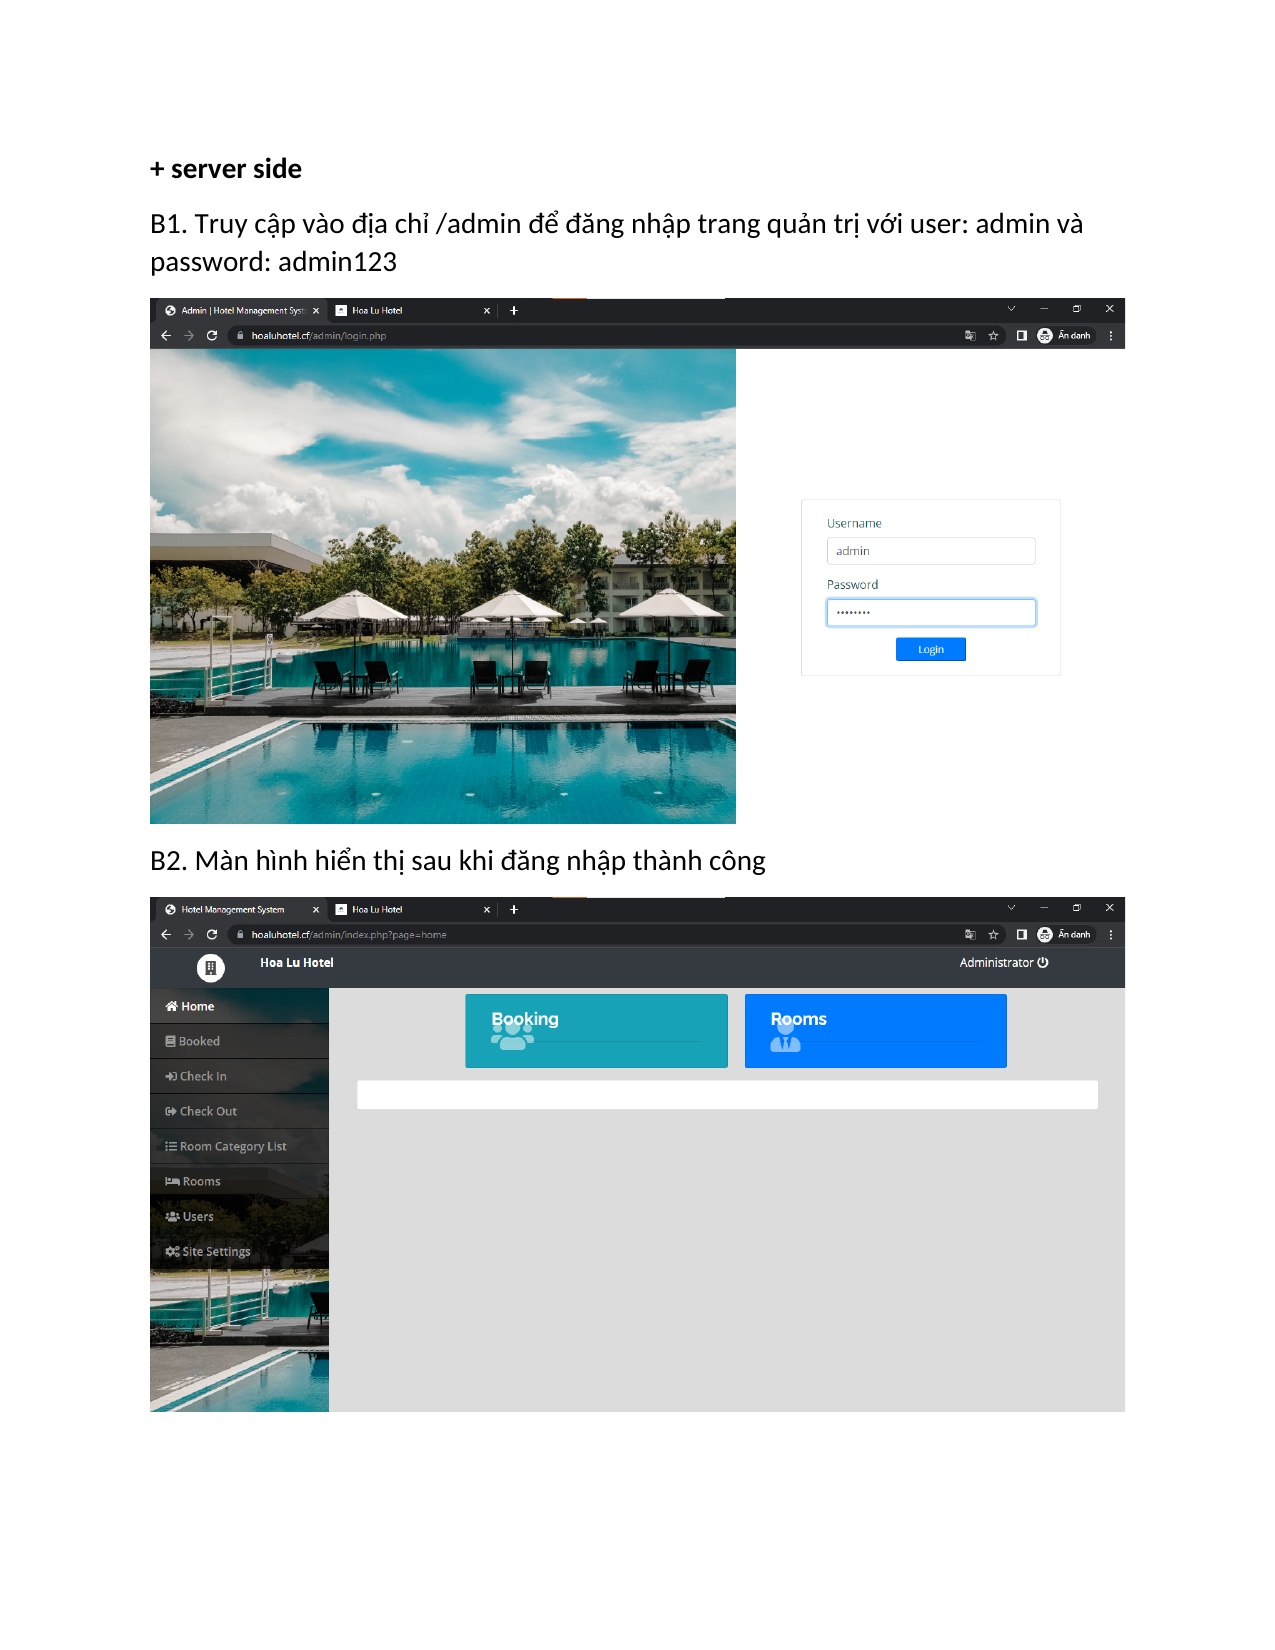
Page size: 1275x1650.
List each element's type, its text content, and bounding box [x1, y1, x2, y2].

text B2. Màn hình hiển thị sau khi đăng nhập thành công [150, 842, 1125, 878]
text B1. Truy cập vào địa chỉ /admin để đăng nhập trang quản trị với user: admin và password: admin123 [150, 205, 1125, 279]
picture [150, 897, 1125, 1412]
picture [150, 298, 1125, 824]
text + server side [150, 150, 1125, 186]
